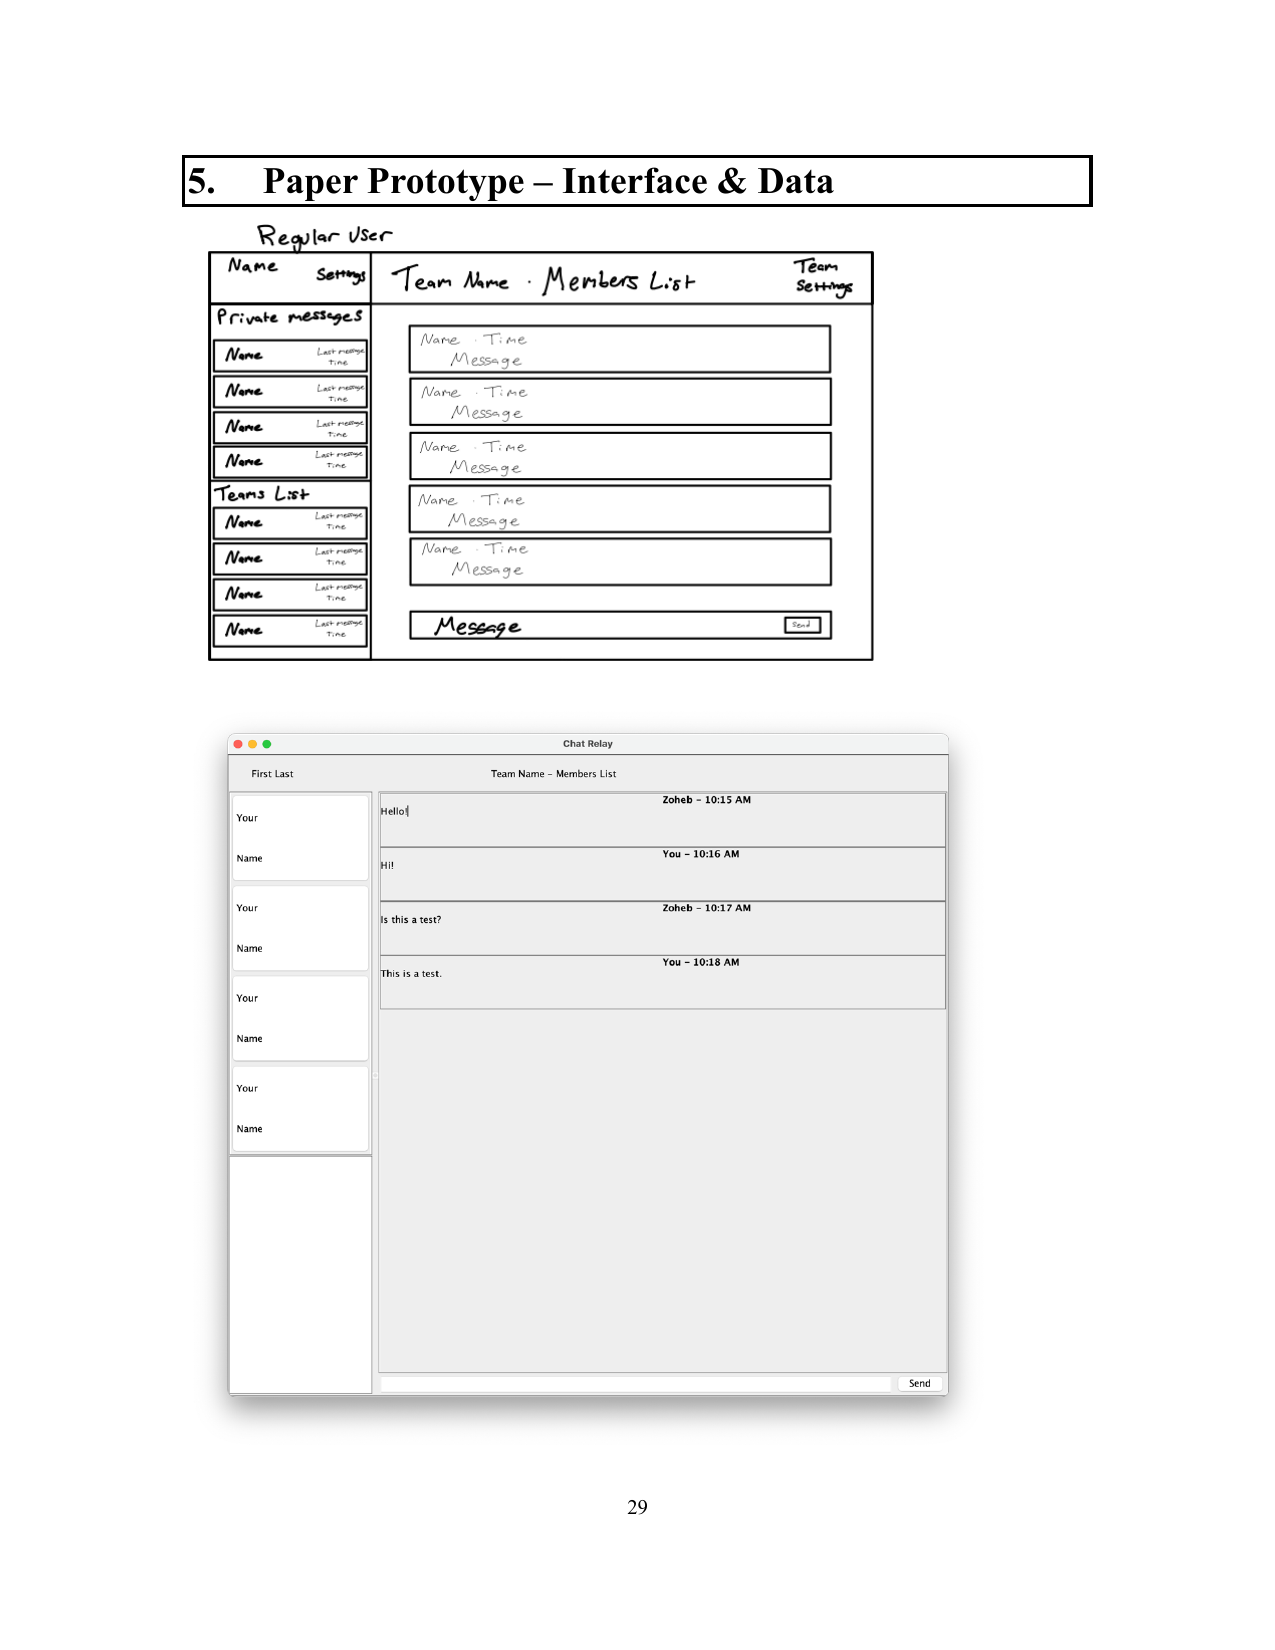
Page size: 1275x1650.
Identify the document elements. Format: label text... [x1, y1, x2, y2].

subtitle Paper Prototype – Interface & Data [185, 158, 1089, 204]
picture [187, 706, 989, 1450]
picture [187, 213, 895, 684]
